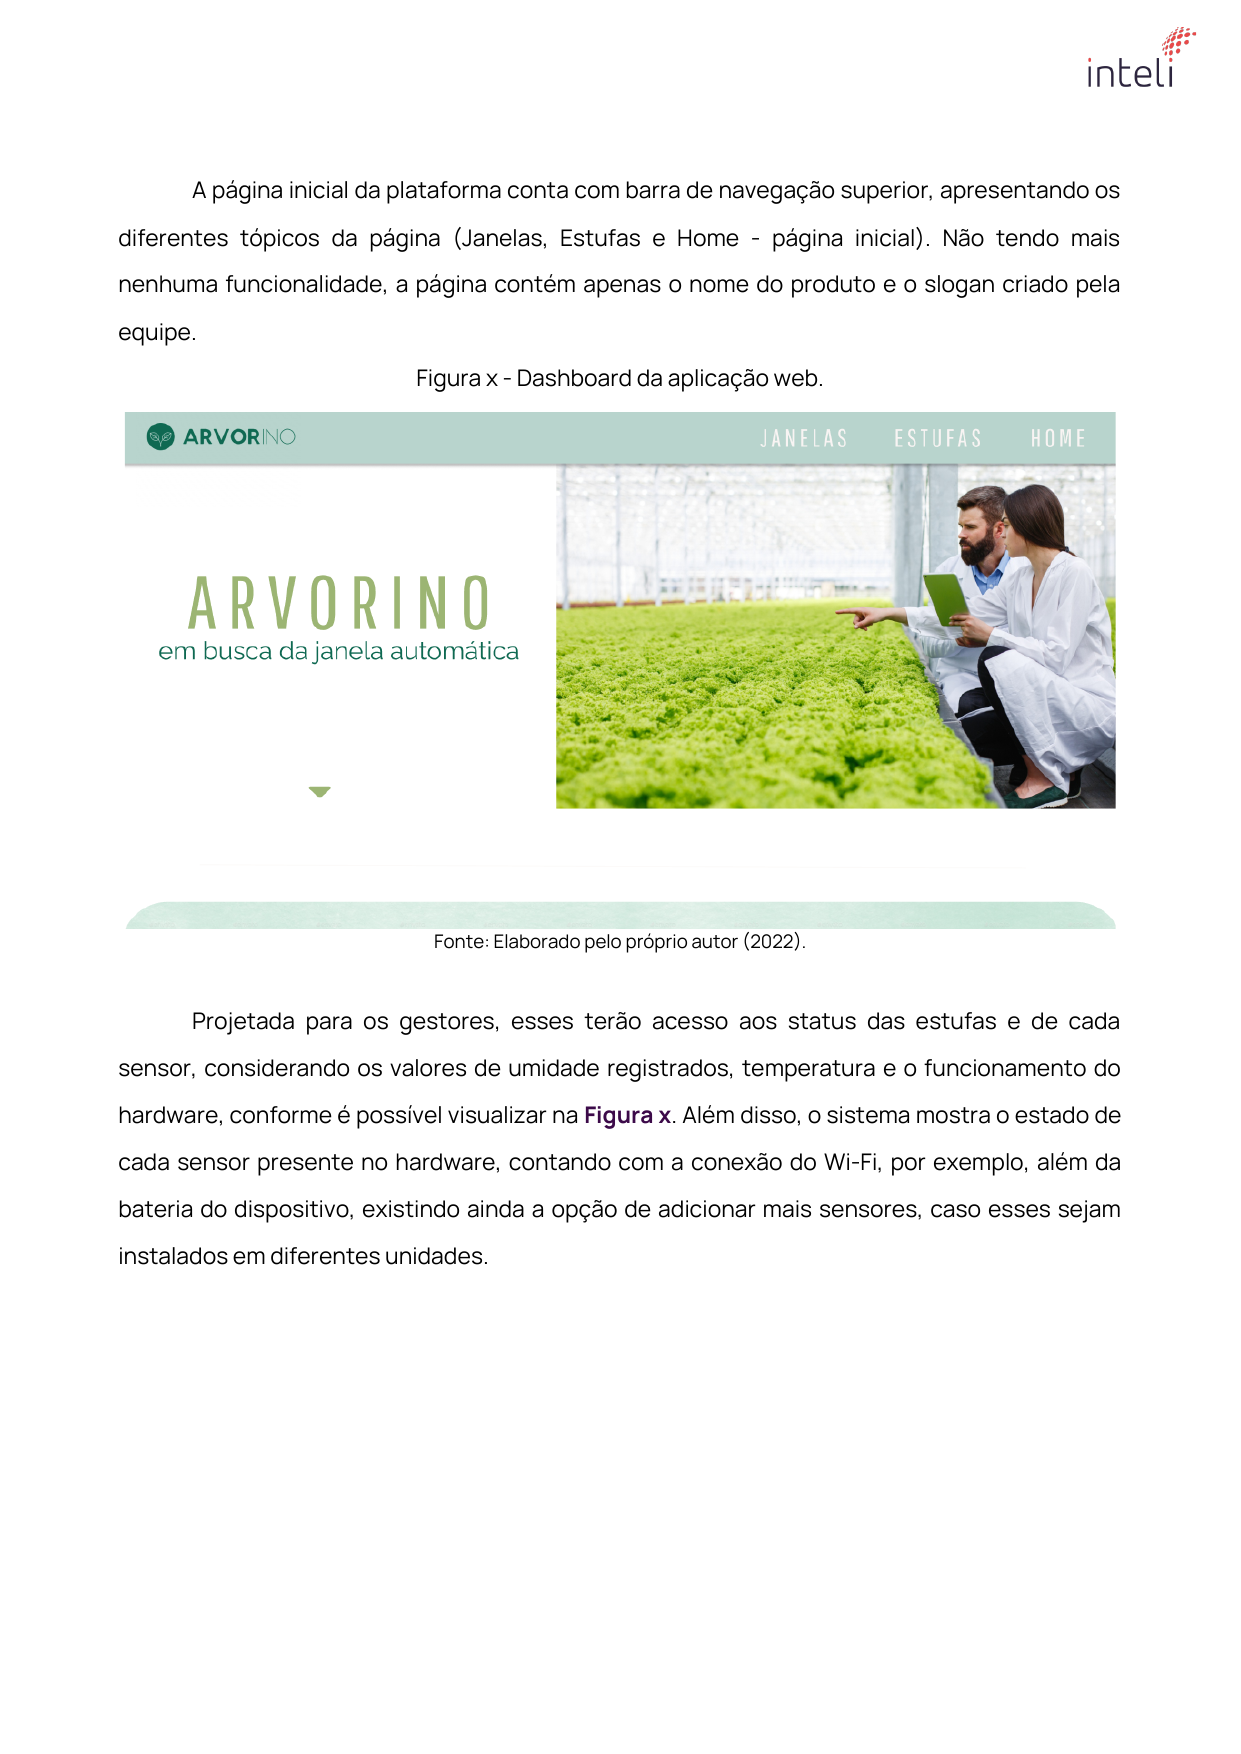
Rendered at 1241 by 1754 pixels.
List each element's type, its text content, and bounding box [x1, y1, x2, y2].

picture [124, 412, 1116, 929]
picture [1088, 27, 1197, 87]
text A página inicial da plataforma conta com barra de navegação superior, apresentando os diferentes tópicos da página (Janelas, Estufas e Home - página inicial). Não tendo mais nenhuma funcionalidade, a página contém apenas o nome do produto e o slogan criado pela equipe. [118, 174, 1122, 347]
text Projetada para os gestores, esses terão acesso aos status das estufas e de cada sensor, considerando os valores de umidade registrados, temperatura e o funcionamento do hardware, conforme é possível visualizar na Figura x. Além disso, o sistema mostra o estado de cada sensor presente no hardware, contando com a conexão do Wi-Fi, por exemplo, além da bateria do dispositivo, existindo ainda a opção de adicionar mais sensores, caso esses sejam instalados em diferentes unidades. [118, 1005, 1122, 1271]
text Figura x - Dashboard da aplicação web. [118, 362, 1122, 394]
text Fonte: Elaborado pelo próprio autor (2022). [118, 928, 1122, 954]
